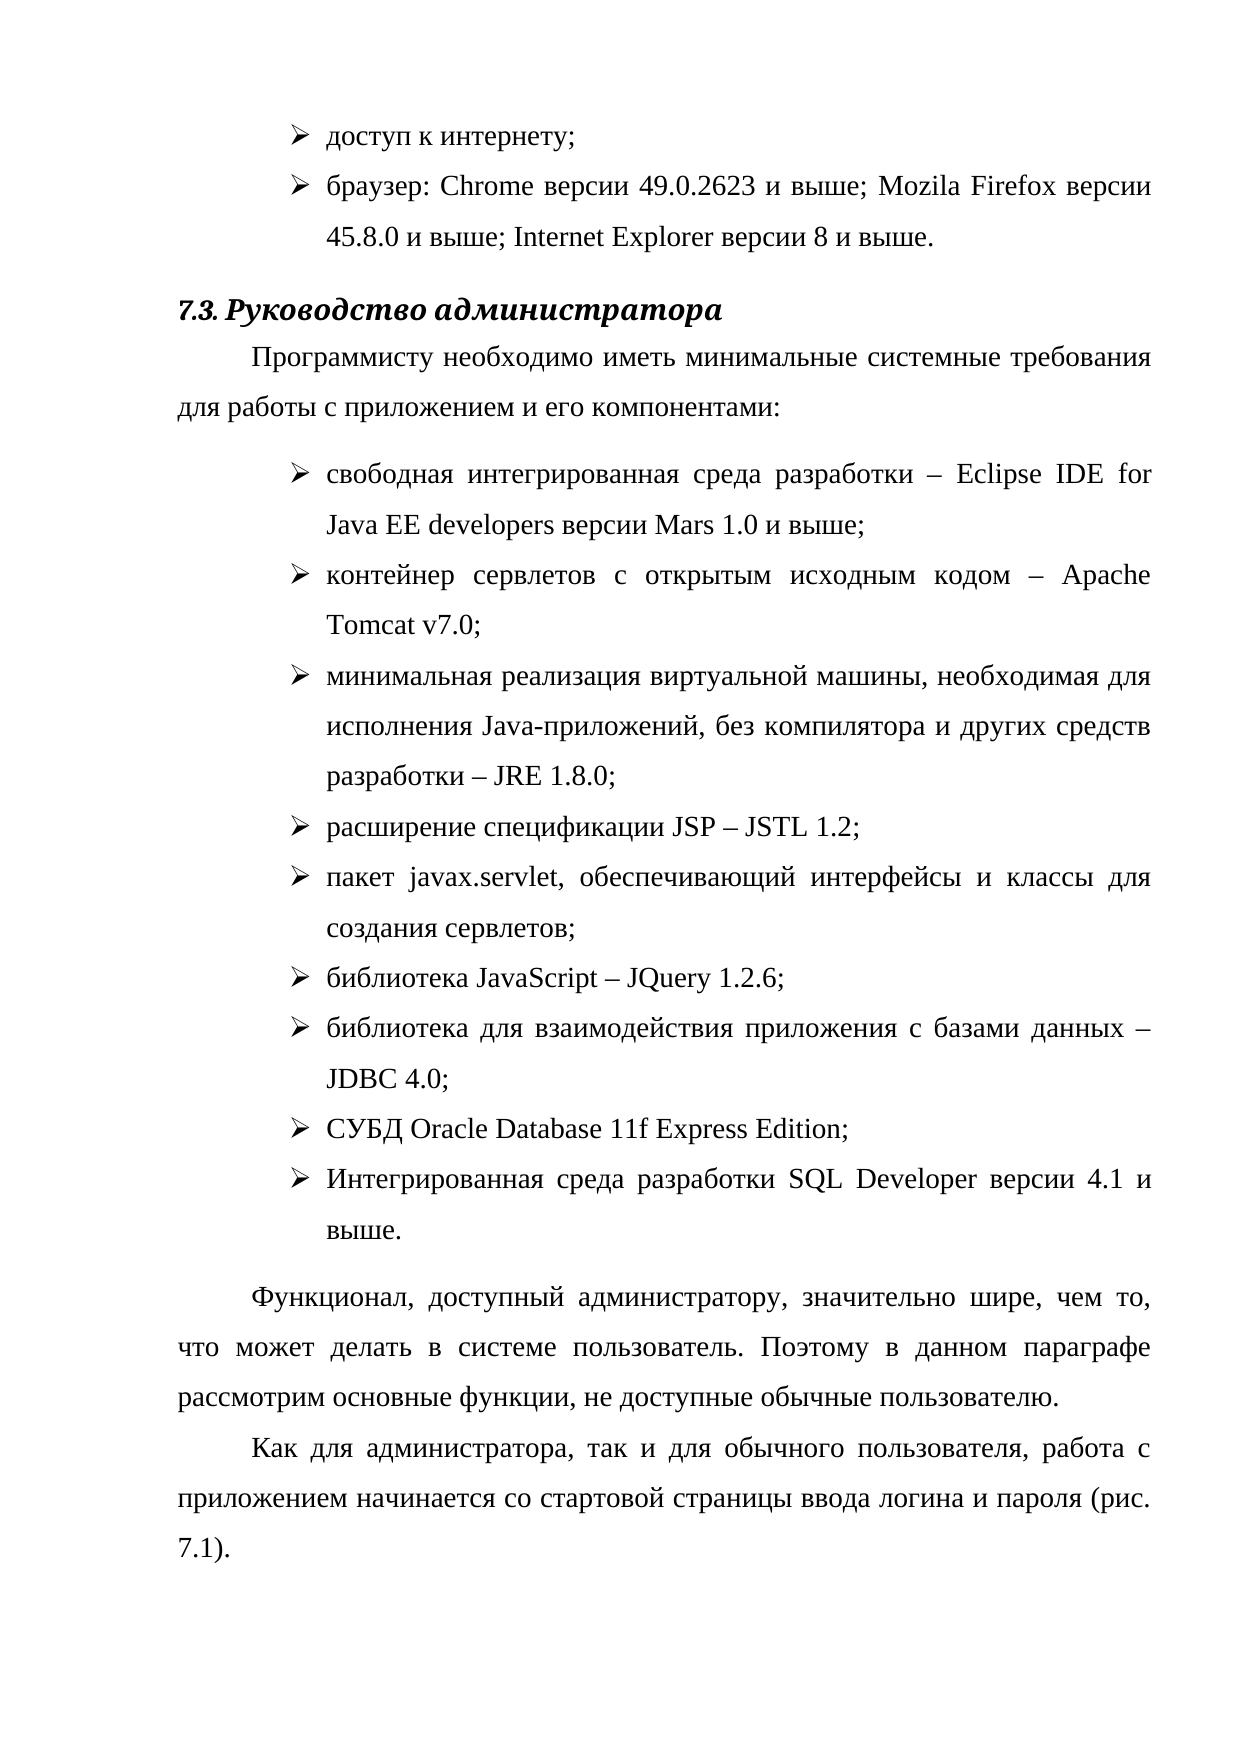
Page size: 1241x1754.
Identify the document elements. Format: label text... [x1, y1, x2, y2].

list СУБД Oracle Database 11f Express Edition; [288, 1111, 1152, 1145]
text Программисту необходимо иметь минимальные системные требования для работы с приложением и его компонентами: [177, 339, 1152, 423]
list доступ к интернету; [288, 118, 1152, 152]
list браузер: Chrome версии 49.0.2623 и выше; Mozila Firefox версии 45.8.0 и выше; Internet Explorer версии 8 и выше. [288, 168, 1152, 252]
text Как для администратора, так и для обычного пользователя, работа с приложением начинается со стартовой страницы ввода логина и пароля (рис. 7.1). [177, 1430, 1152, 1564]
list пакет javax.servlet, обеспечивающий интерфейсы и классы для создания сервлетов; [288, 859, 1152, 943]
list свободная интегрированная среда разработки – Eclipse IDE for Java EE developers версии Mars 1.0 и выше; [288, 456, 1152, 540]
text Функционал, доступный администратору, значительно шире, чем то, что может делать в системе пользователь. Поэтому в данном параграфе рассмотрим основные функции, не доступные обычные пользователю. [177, 1279, 1152, 1413]
list библиотека для взаимодействия приложения с базами данных – JDBC 4.0; [288, 1010, 1152, 1094]
list минимальная реализация виртуальной машины, необходимая для исполнения Java-приложений, без компилятора и других средств разработки – JRE 1.8.0; [288, 658, 1152, 792]
text 7.3. Руководство администратора [177, 294, 1152, 328]
list расширение спецификации JSP – JSTL 1.2; [288, 809, 1152, 842]
list контейнер сервлетов с открытым исходным кодом – Apache Tomcat v7.0; [288, 557, 1152, 641]
list библиотека JavaScript – JQuery 1.2.6; [288, 960, 1152, 994]
list Интегрированная среда разработки SQL Developer версии 4.1 и выше. [288, 1162, 1152, 1246]
